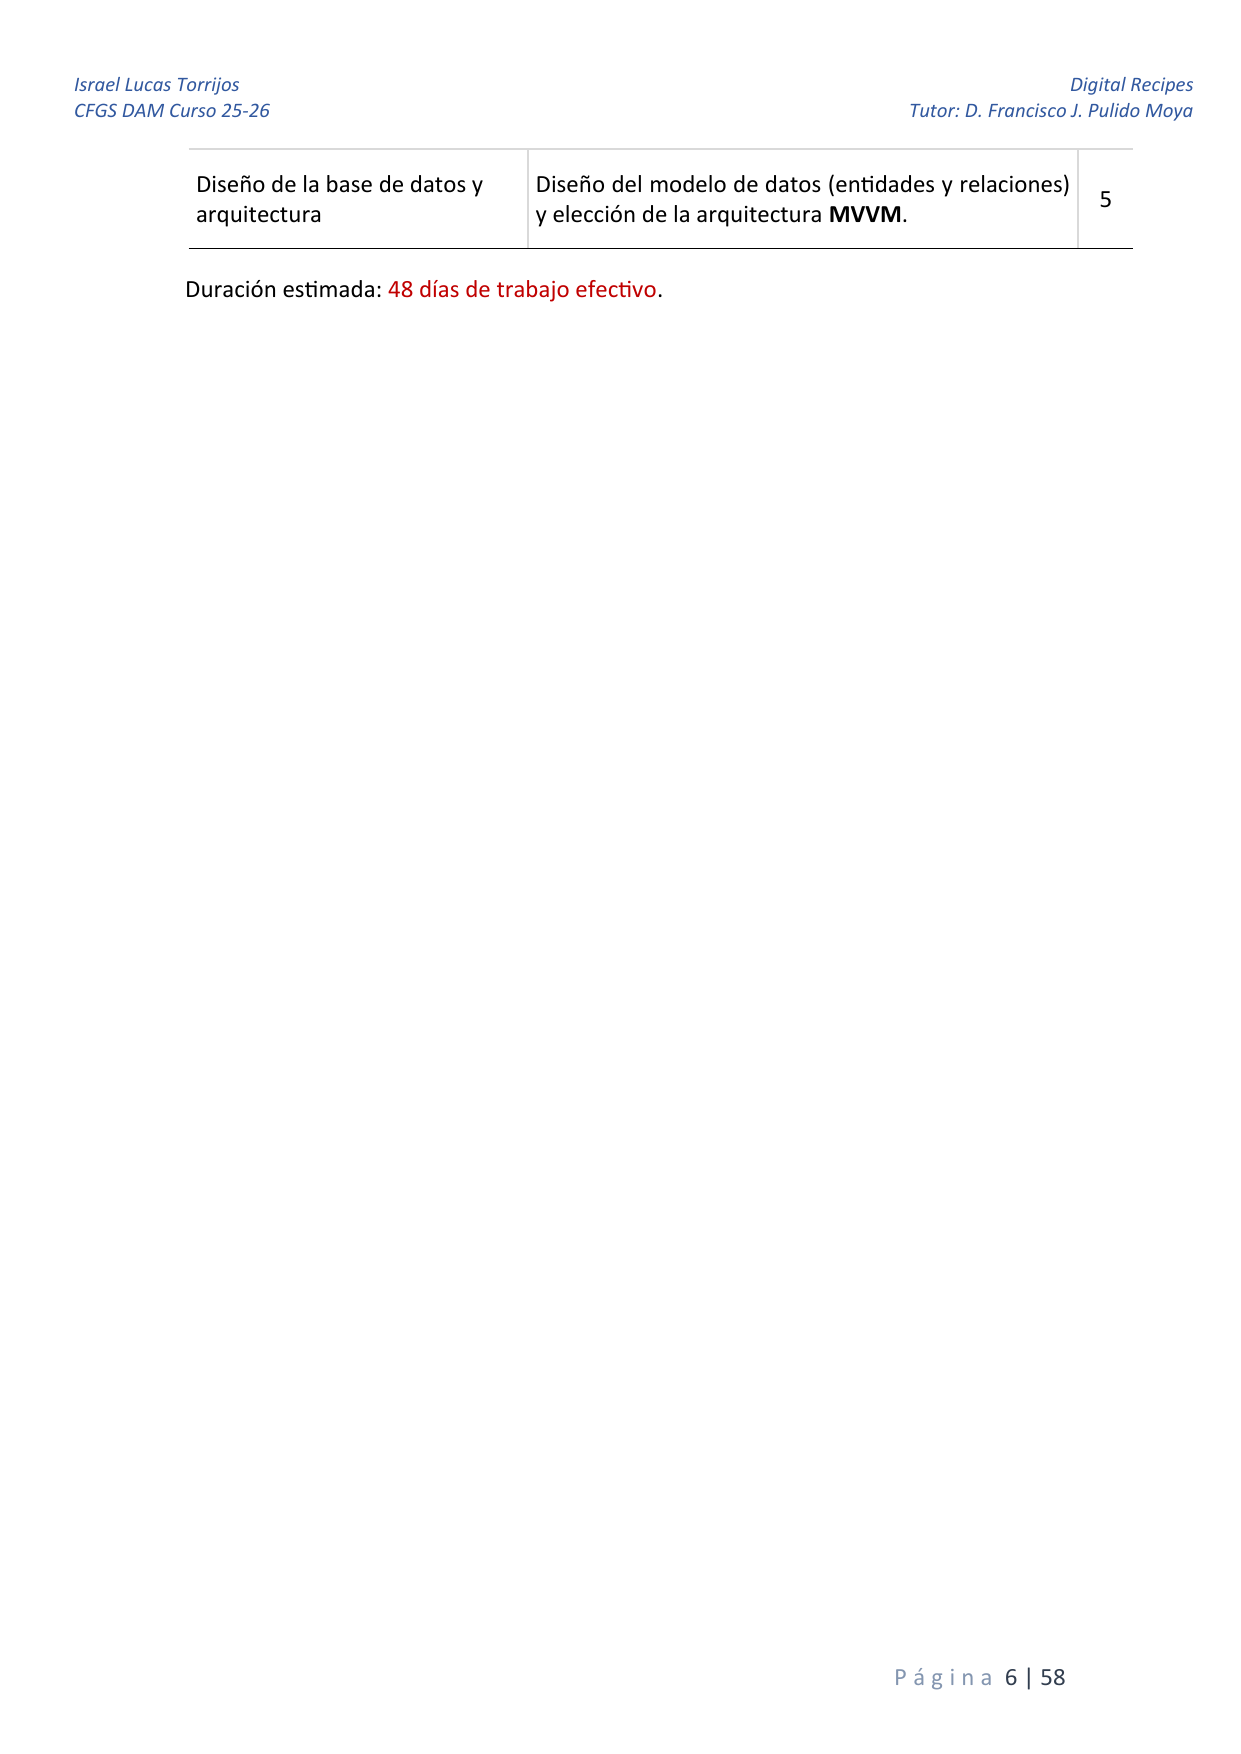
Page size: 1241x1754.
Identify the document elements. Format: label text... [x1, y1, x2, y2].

text Duración estimada: 48 días de trabajo efectivo. [185, 274, 1092, 304]
table_cell Diseño del modelo de datos (entidades y relaciones) y elección de la arquitectura MVVM. [529, 150, 1077, 248]
table_cell 5 [1079, 150, 1133, 248]
table_cell Diseño de la base de datos y arquitectura [189, 150, 527, 248]
